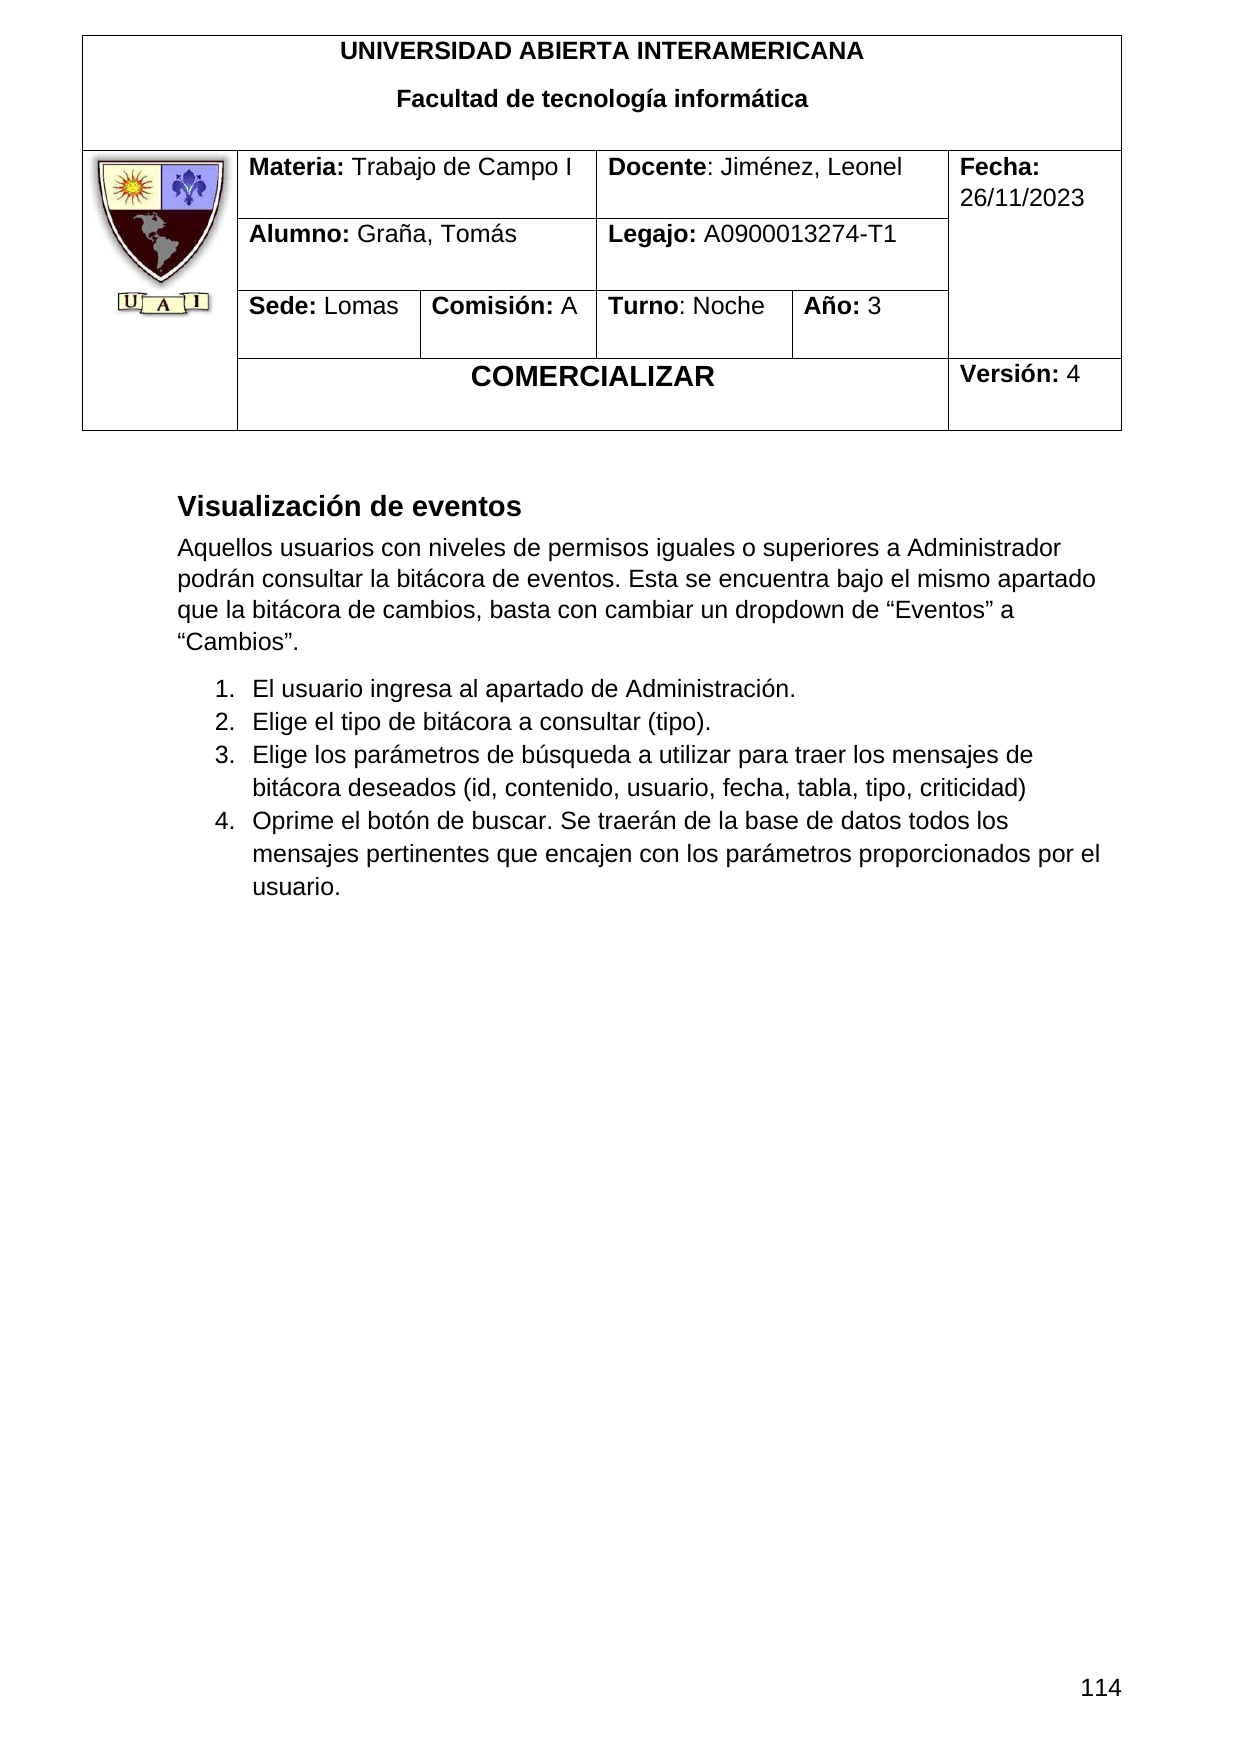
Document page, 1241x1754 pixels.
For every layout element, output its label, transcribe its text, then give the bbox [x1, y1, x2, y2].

picture [87, 151, 234, 320]
subtitle Visualización de eventos [177, 489, 1122, 522]
list Elige los parámetros de búsqueda a utilizar para traer los mensajes de bitácora deseados (id, contenido, usuario, fecha, tabla, tipo, criticidad) [214, 740, 1122, 802]
list Elige el tipo de bitácora a consultar (tipo). [214, 707, 1122, 736]
list El usuario ingresa al apartado de Administración. [214, 674, 1122, 703]
list Oprime el botón de buscar. Se traerán de la base de datos todos los mensajes pertinentes que encajen con los parámetros proporcionados por el usuario. [214, 806, 1122, 901]
text Aquellos usuarios con niveles de permisos iguales o superiores a Administrador podrán consultar la bitácora de eventos. Esta se encuentra bajo el mismo apartado que la bitácora de cambios, basta con cambiar un dropdown de “Eventos” a “Cambios”. [177, 533, 1122, 655]
